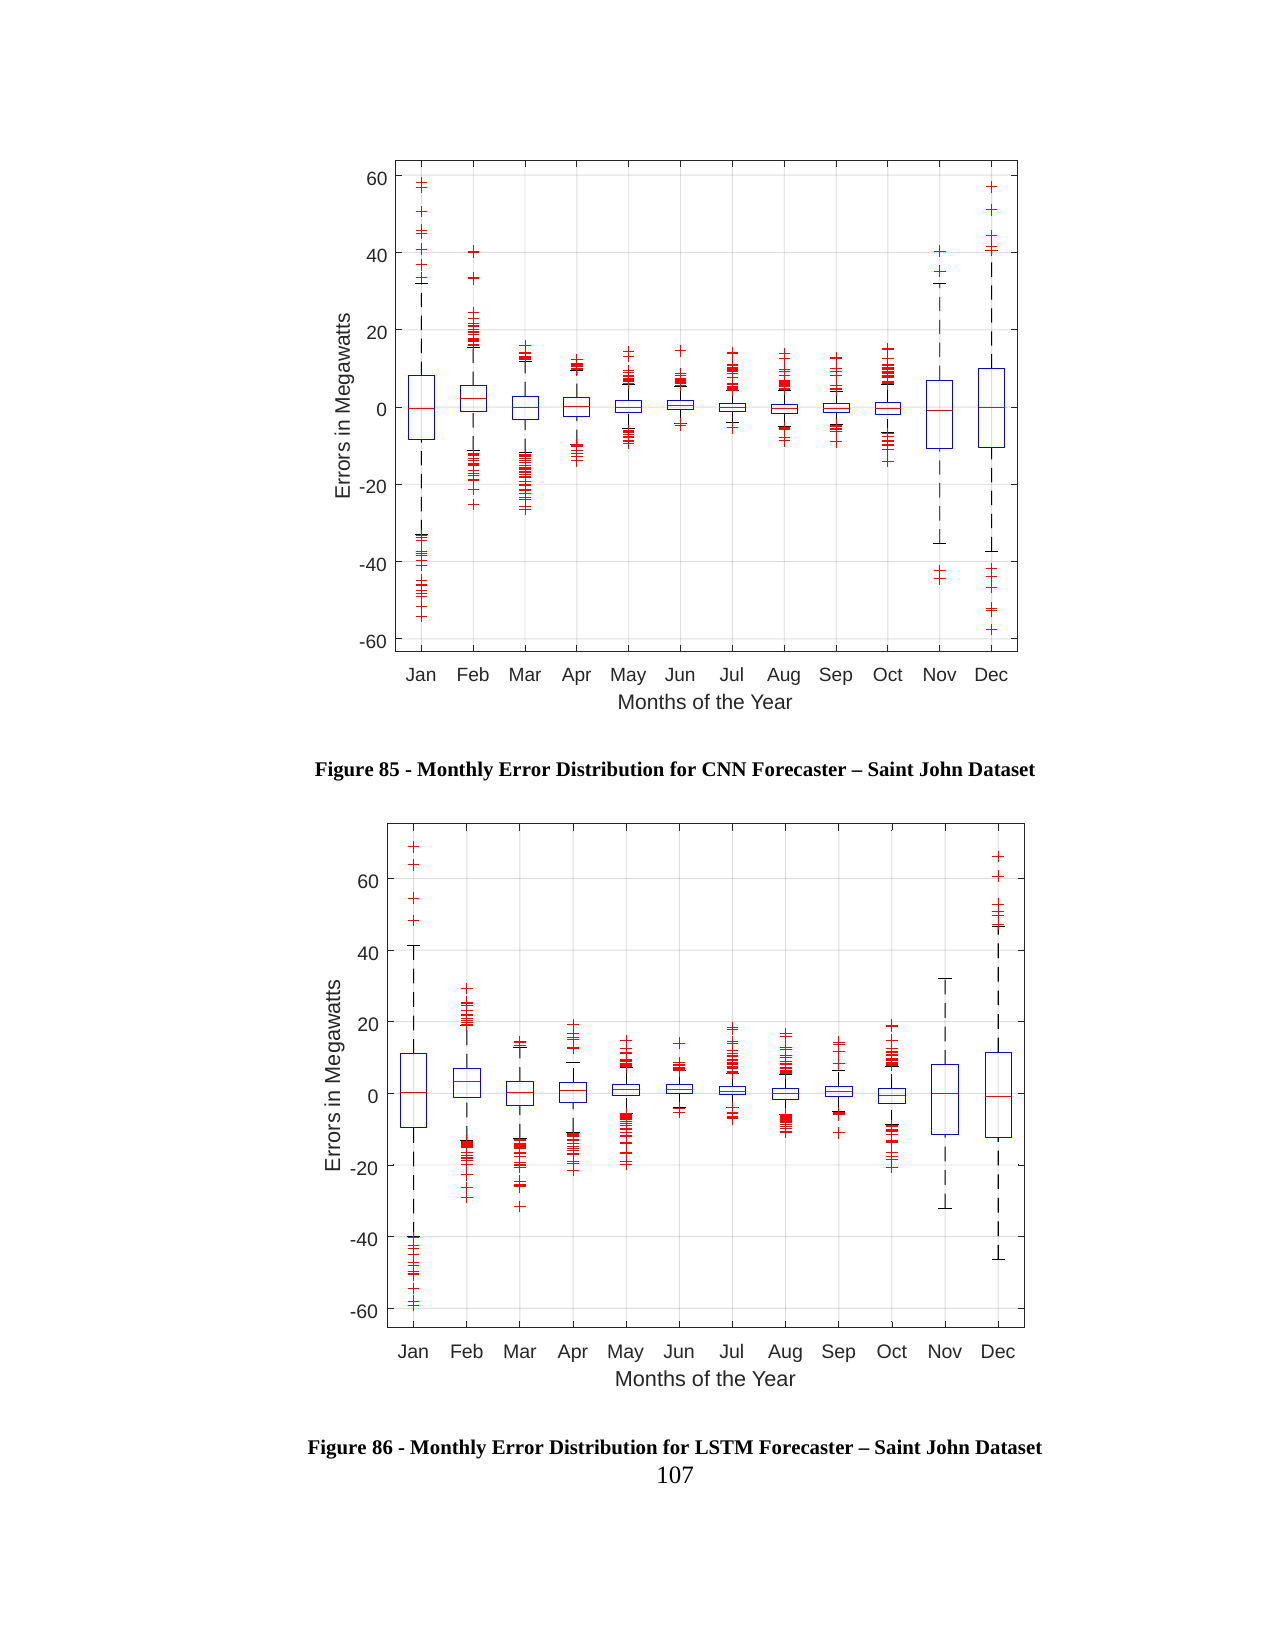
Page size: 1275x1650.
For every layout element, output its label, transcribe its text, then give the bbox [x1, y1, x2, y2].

text Figure 86 - Monthly Error Distribution for LSTM Forecaster – Saint John Dataset [225, 1435, 1125, 1459]
text Figure 85 - Monthly Error Distribution for CNN Forecaster – Saint John Dataset [225, 757, 1125, 781]
